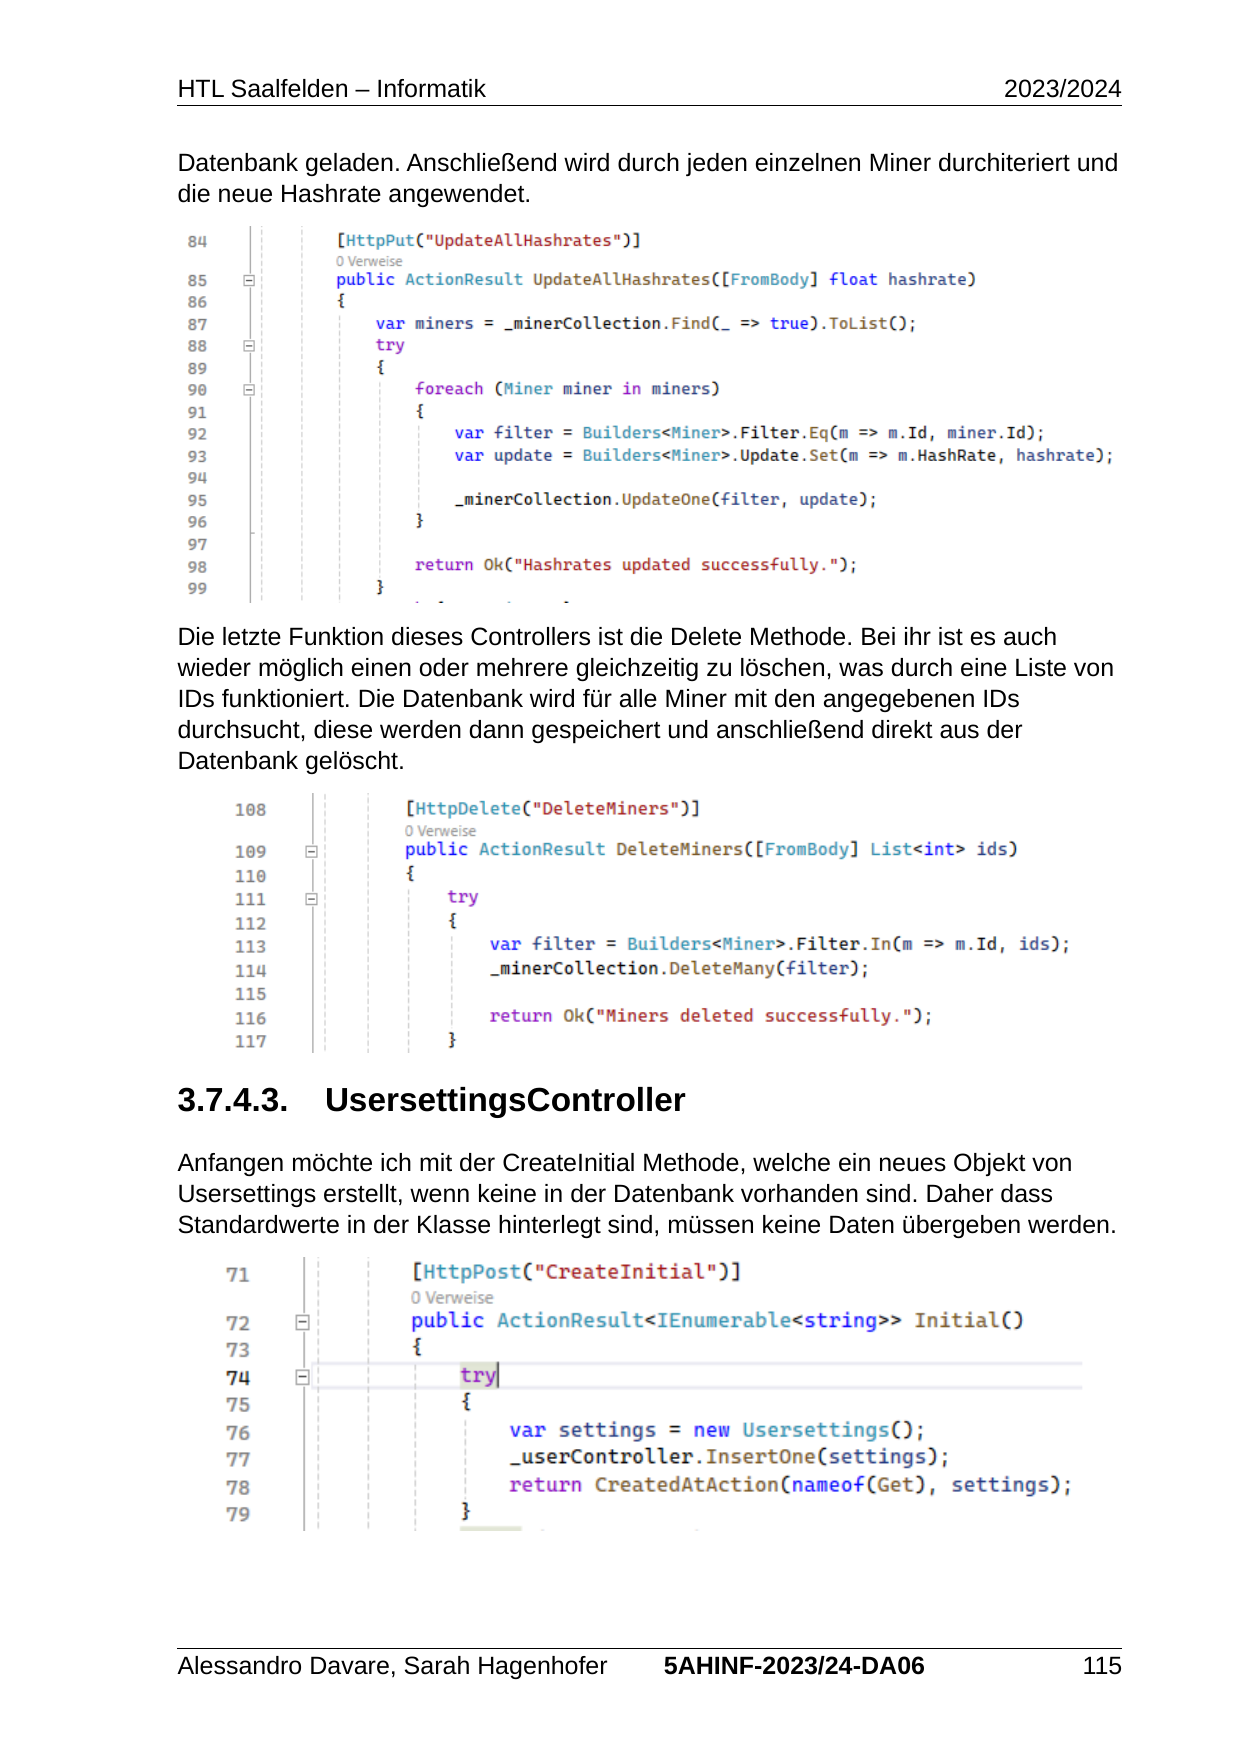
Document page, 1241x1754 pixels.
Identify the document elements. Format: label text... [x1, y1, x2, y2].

picture [177, 226, 1123, 603]
picture [222, 793, 1077, 1053]
text Die letzte Funktion dieses Controllers ist die Delete Methode. Bei ihr ist es auch wieder möglich einen oder mehrere gleichzeitig zu löschen, was durch eine Liste von IDs funktioniert. Die Datenbank wird für alle Miner mit den angegebenen IDs durchsucht, diese werden dann gespeichert und anschließend direkt aus der Datenbank gelöscht. [177, 622, 1122, 775]
subtitle UsersettingsController [177, 1079, 1122, 1118]
picture [216, 1257, 1083, 1531]
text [177, 148, 1122, 207]
text Anfangen möchte ich mit der CreateInitial Methode, welche ein neues Objekt von Usersettings erstellt, wenn keine in der Datenbank vorhanden sind. Daher dass Standardwerte in der Klasse hinterlegt sind, müssen keine Daten übergeben werden. [177, 1148, 1122, 1238]
